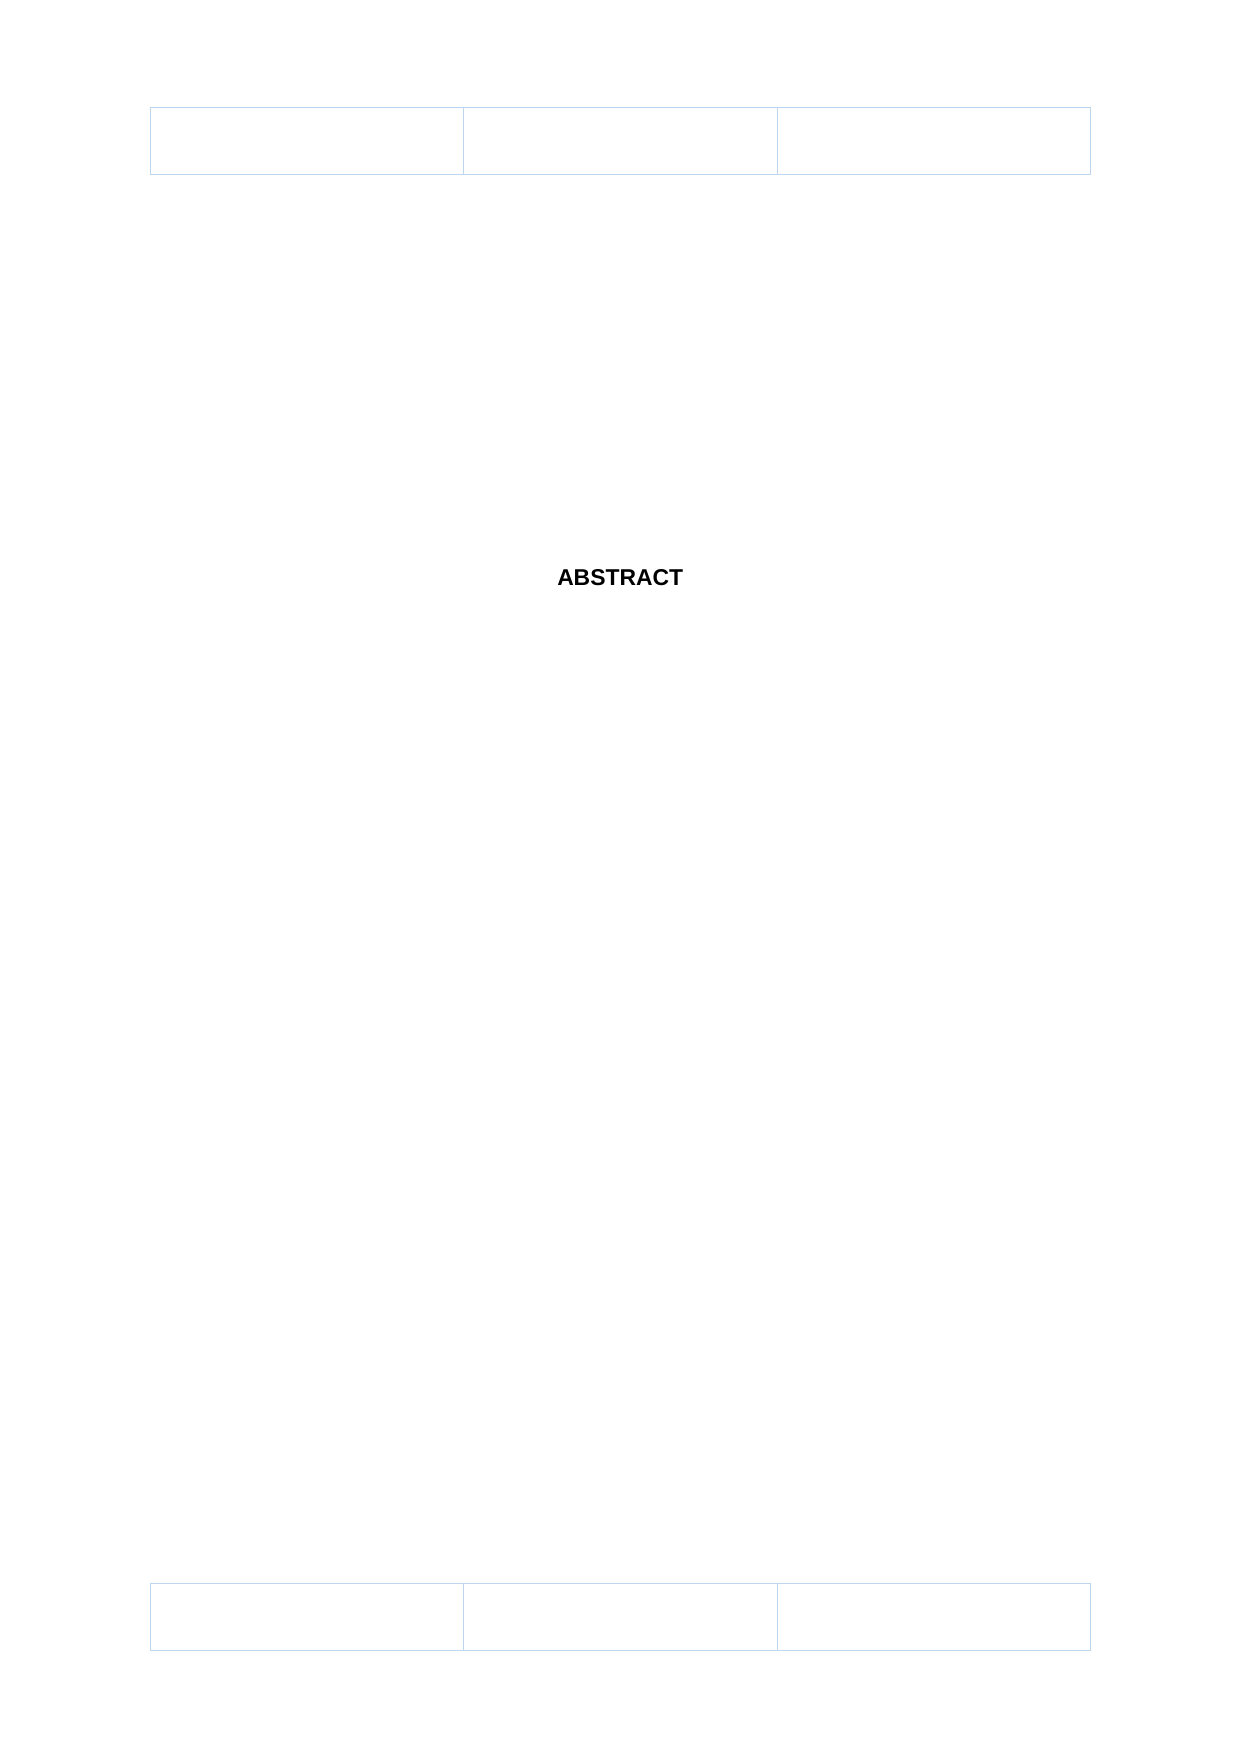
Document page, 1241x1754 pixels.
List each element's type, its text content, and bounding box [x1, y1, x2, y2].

text ABSTRACT [150, 564, 1090, 590]
